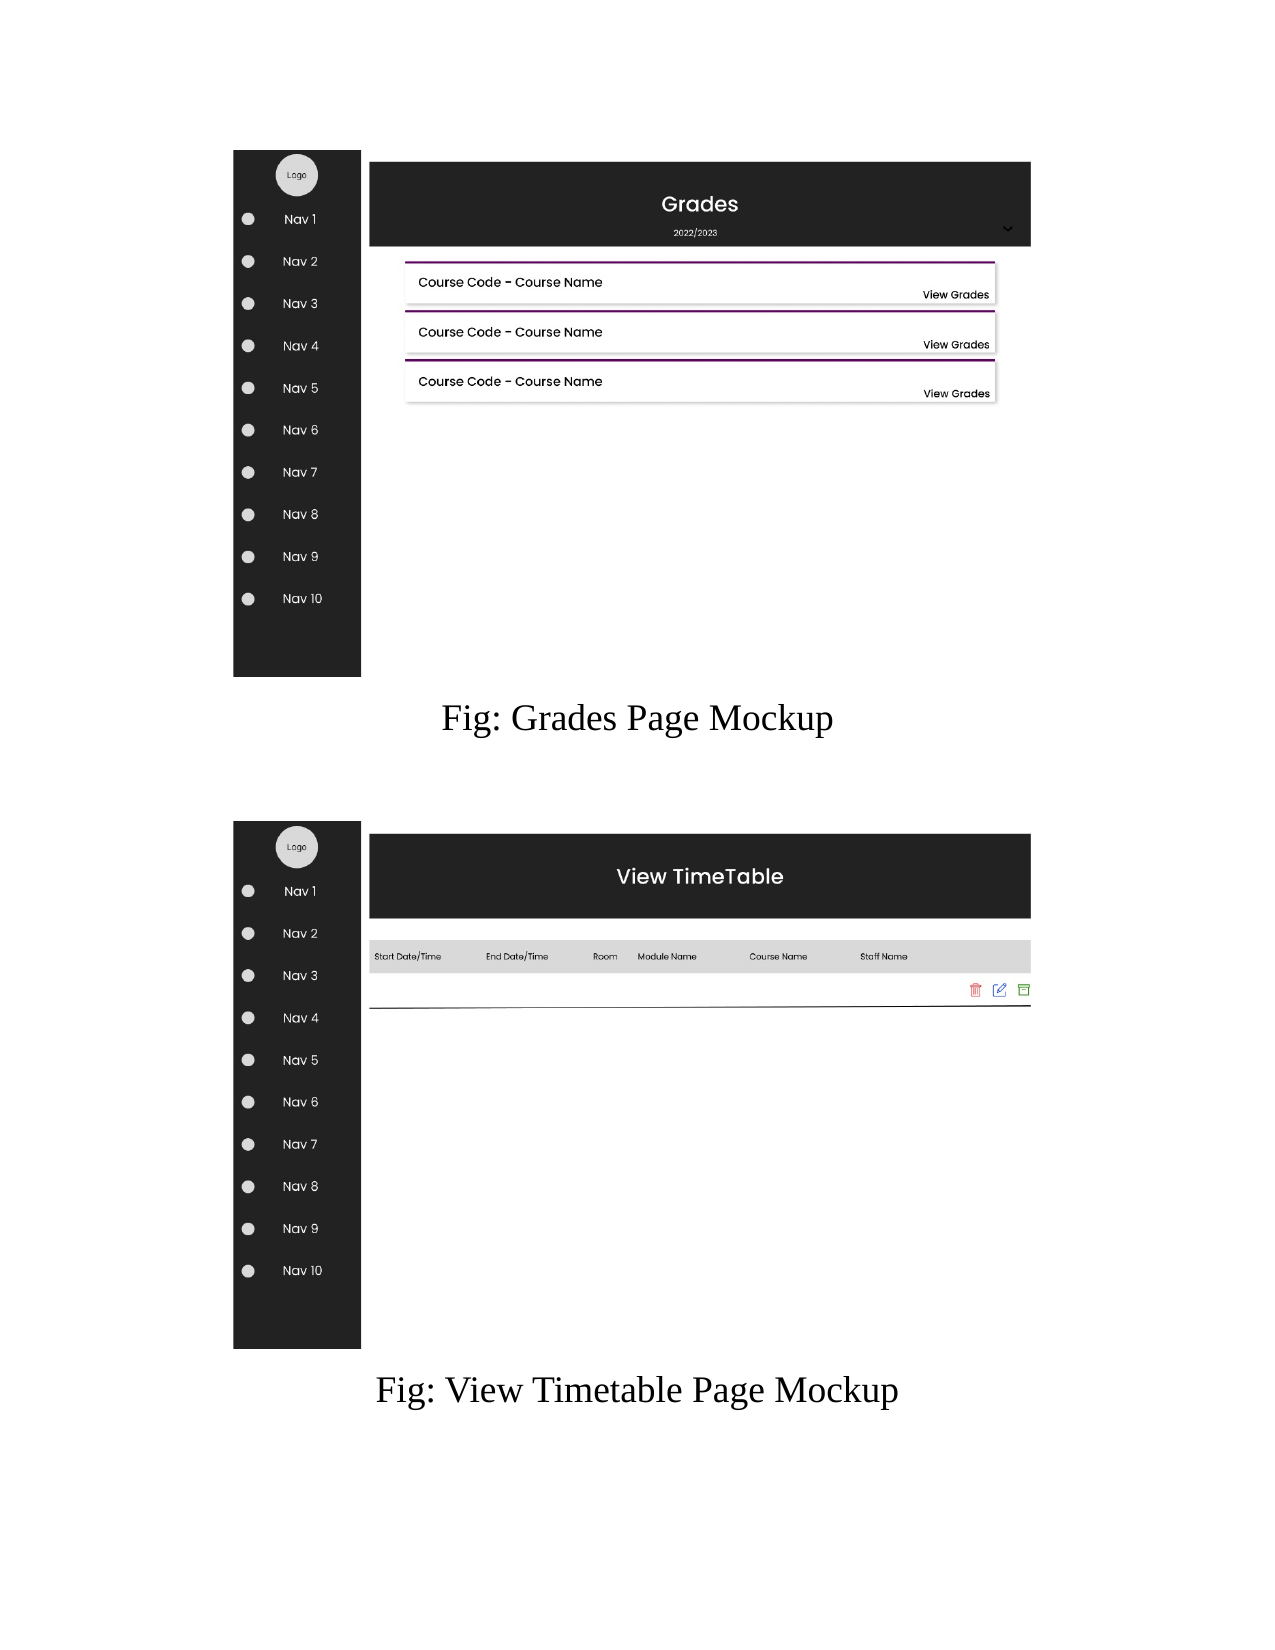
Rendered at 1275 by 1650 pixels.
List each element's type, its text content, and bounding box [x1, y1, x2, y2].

picture [233, 150, 1042, 677]
text Fig: Grades Page Mockup [150, 695, 1125, 738]
picture [233, 821, 1042, 1349]
text Fig: View Timetable Page Mockup [150, 1367, 1125, 1410]
